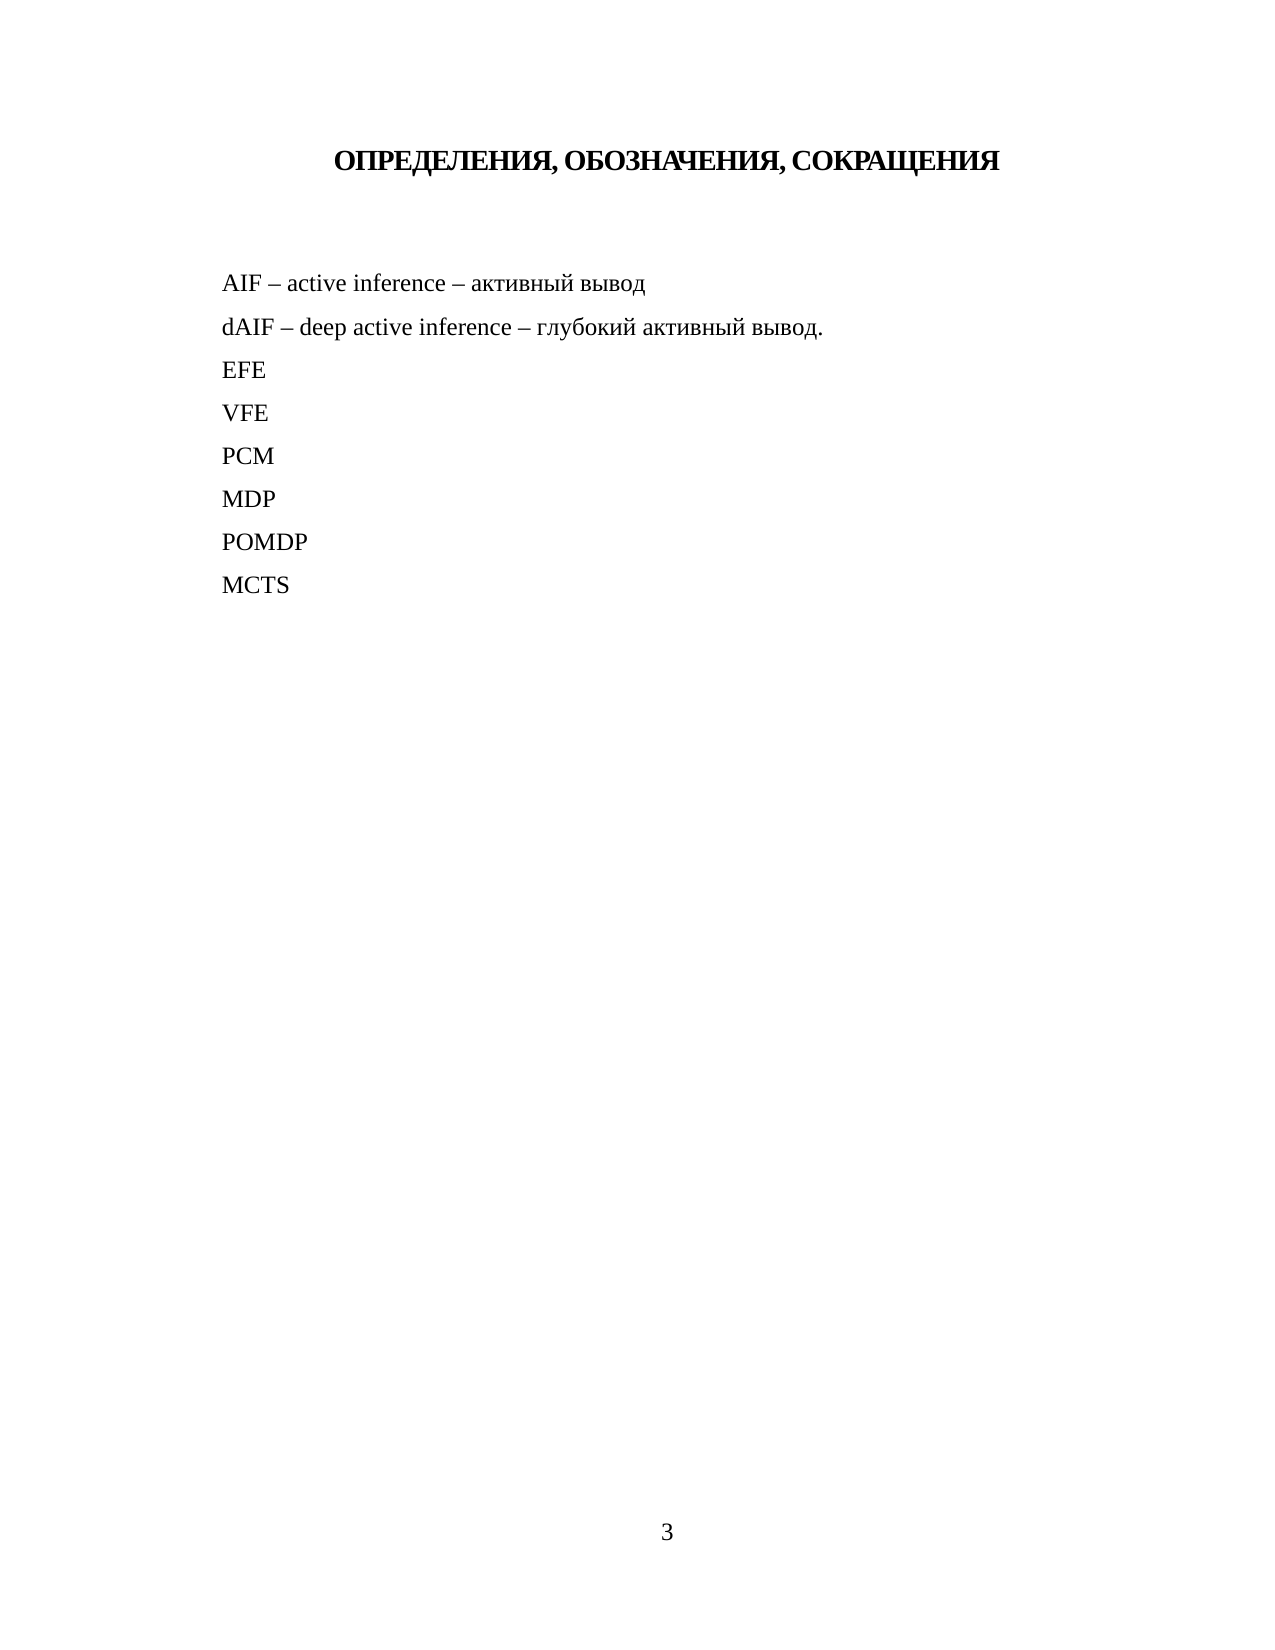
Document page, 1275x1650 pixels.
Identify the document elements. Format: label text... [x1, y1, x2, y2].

text dAIF – deep active inference – глубокий активный вывод. [148, 312, 1186, 340]
text VFE [148, 398, 1186, 427]
text EFE [148, 355, 1186, 383]
text Определения, обозначения, сокращения [206, 143, 1128, 177]
text AIF – active inference – активный вывод [148, 268, 1186, 297]
text MDP [148, 484, 1186, 513]
text PCM [148, 441, 1186, 470]
text POMDP [148, 527, 1186, 556]
text MCTS [148, 570, 1186, 599]
